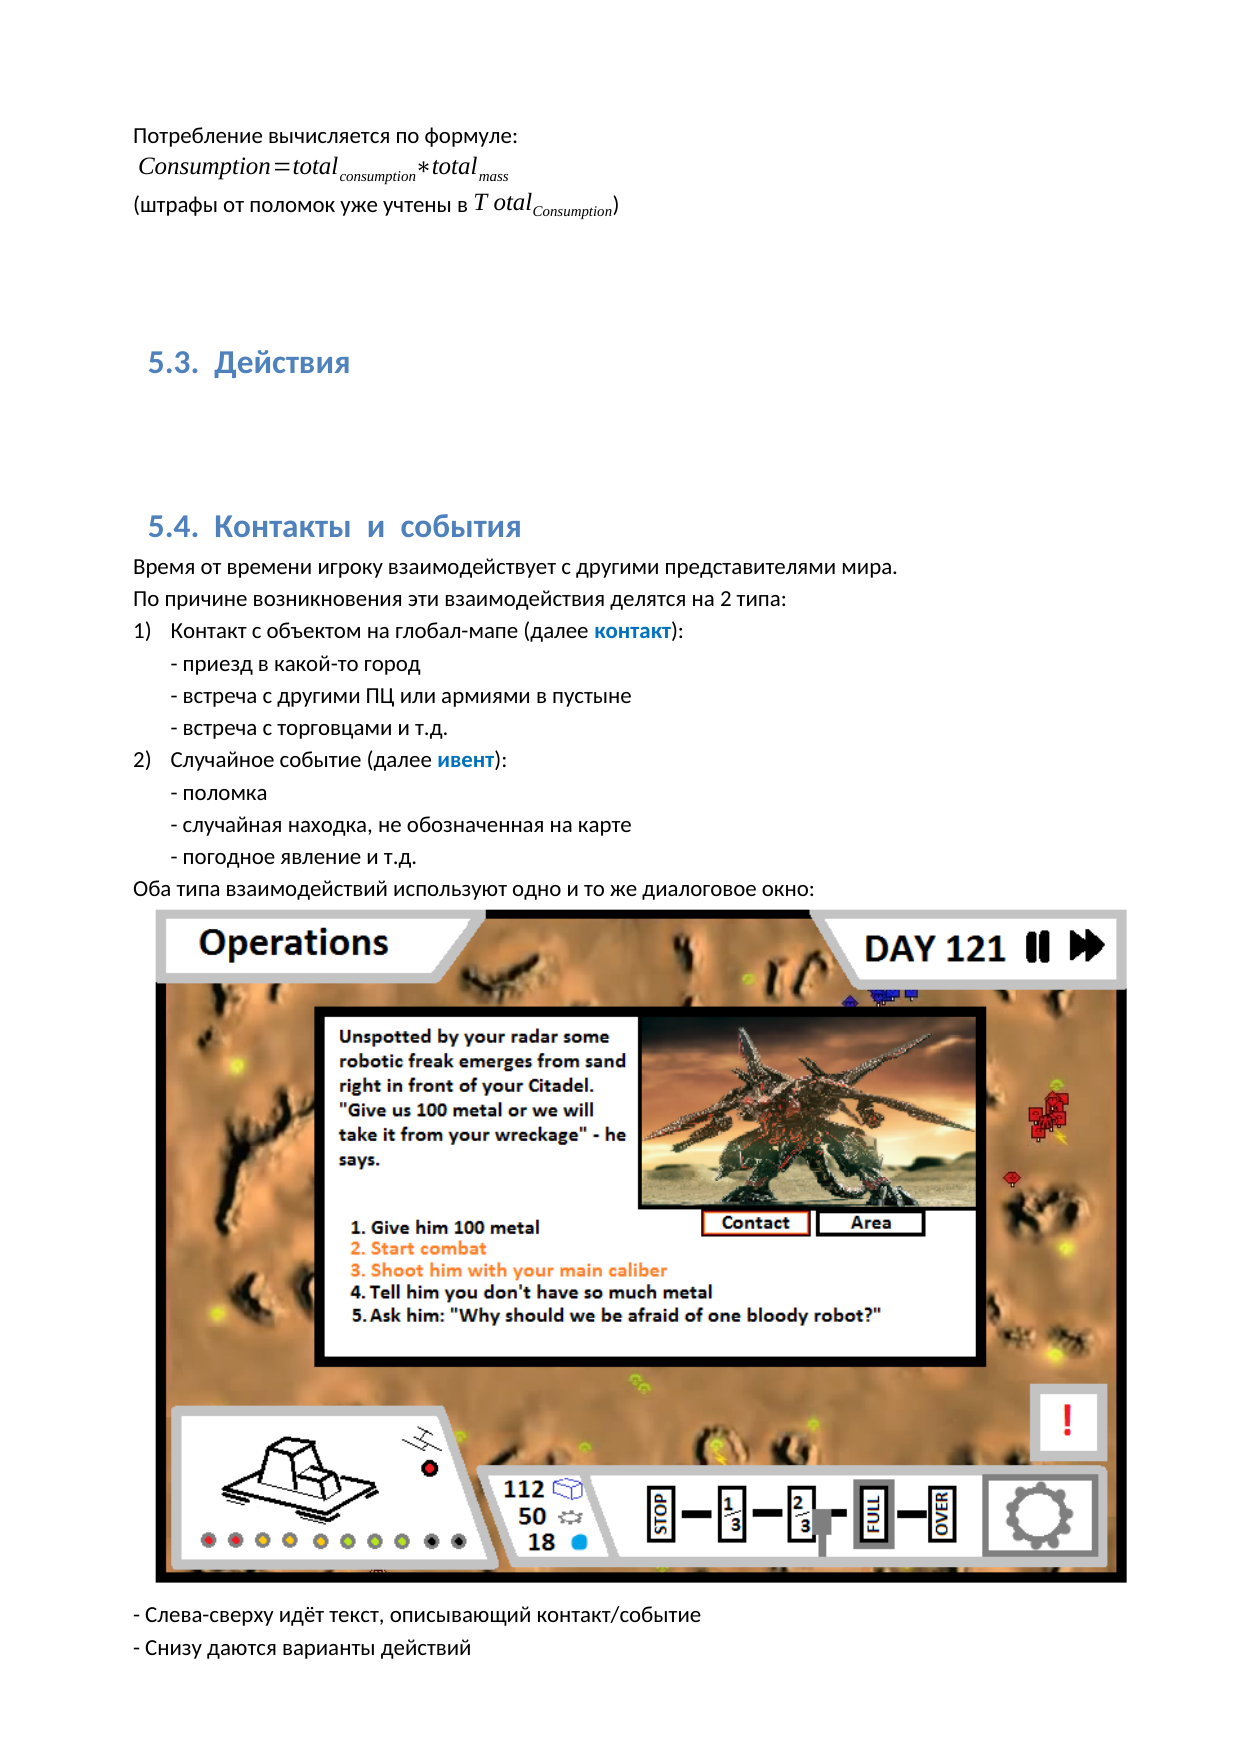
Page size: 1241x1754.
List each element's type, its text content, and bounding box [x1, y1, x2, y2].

subtitle 5.3. Действия [148, 341, 1152, 382]
picture [152, 906, 1132, 1597]
text Время от времени игроку взаимодействует с другими представителями мира. [59, 552, 1152, 580]
text Потребление вычисляется по формуле: [59, 121, 1152, 149]
list - поломка - случайная находка, не обозначенная на карте [170, 778, 1152, 838]
list - погодное явление и т.д. [170, 842, 1152, 870]
text По причине возникновения эти взаимодействия делятся на 2 типа: [59, 584, 1152, 612]
list Случайное событие (далее ивент): [133, 745, 1152, 773]
text - Слева-сверху идёт текст, описывающий контакт/событие [59, 1601, 1152, 1628]
text (штрафы от поломок уже учтены в ) [59, 188, 1152, 220]
list Контакт с объектом на глобал-мапе (далее контакт): - приезд в какой-то город - встреча с другими ПЦ или армиями в пустыне - встреча с торговцами и т.д. [133, 617, 1152, 741]
subtitle 5.4. Контакты и события [148, 506, 1152, 546]
text - Снизу даются варианты действий [59, 1633, 1152, 1661]
text Оба типа взаимодействий используют одно и то же диалоговое окно: [59, 874, 1152, 902]
